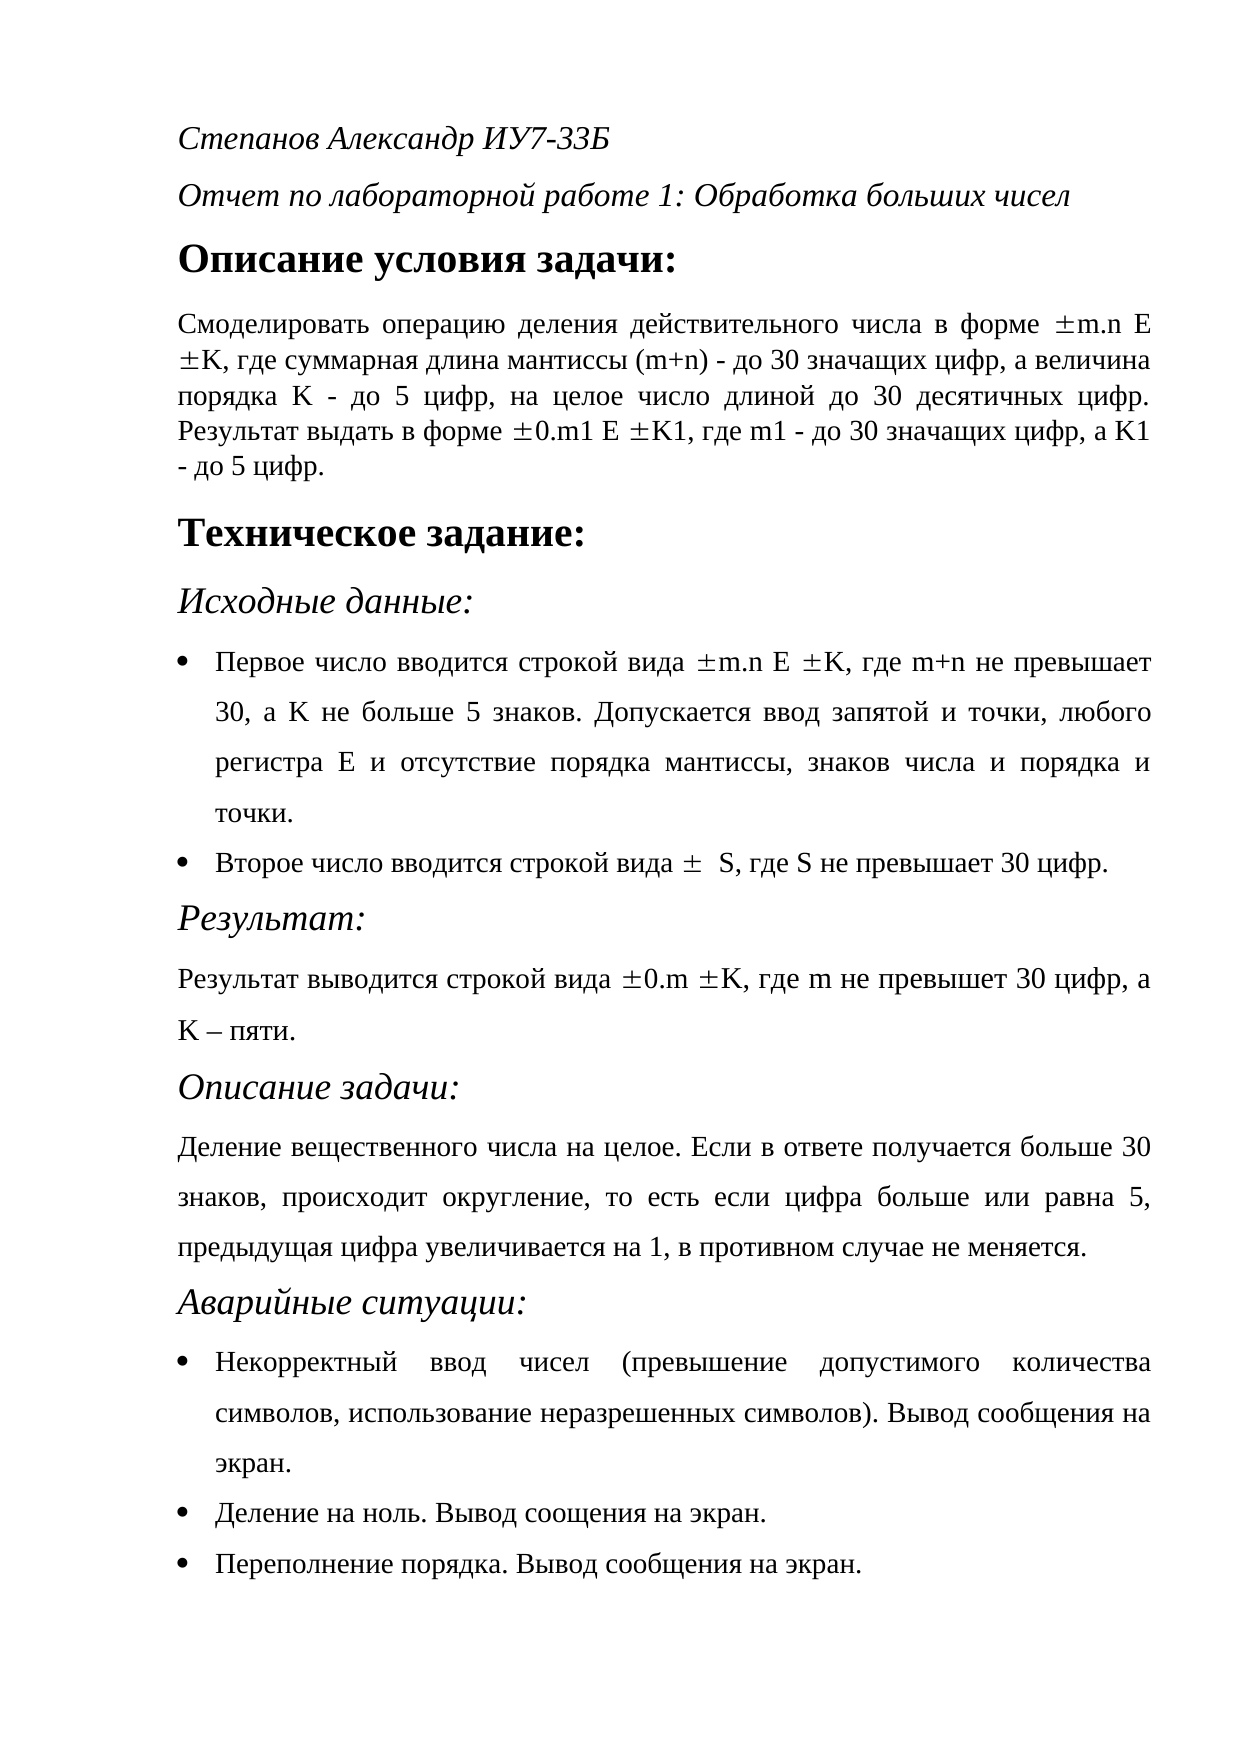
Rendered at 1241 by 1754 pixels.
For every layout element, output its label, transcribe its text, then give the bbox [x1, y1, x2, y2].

text Техническое задание: [177, 507, 1152, 555]
text Результат выводится строкой вида 0.m K, где m не превышет 30 цифр, а K – пяти. [177, 960, 1152, 1047]
text Описание задачи: [177, 1064, 1152, 1107]
text Описание условия задачи: [177, 233, 1152, 281]
text Аварийные ситуации: [177, 1280, 1152, 1323]
list Переполнение порядка. Вывод сообщения на экран. [177, 1546, 1152, 1579]
text Исходные данные: [177, 579, 1152, 622]
list Деление на ноль. Вывод соощения на экран. [177, 1496, 1152, 1529]
text Степанов Александр ИУ7-33Б [177, 118, 1152, 156]
list Некорректный ввод чисел (превышение допустимого количества символов, использование неразрешенных символов). Вывод сообщения на экран. [177, 1344, 1152, 1479]
list Второе число вводится строкой вида S, где S не превышает 30 цифр. [177, 845, 1152, 879]
text Смоделировать операцию деления действительного числа в форме m.n Е K, где суммарная длина мантиссы (m+n) - до 30 значащих цифр, а величина порядка K - до 5 цифр, на целое число длиной до 30 десятичных цифр. Результат выдать в форме 0.m1 Е K1, где m1 - до 30 значащих цифр, а K1 - до 5 цифр. [177, 305, 1152, 482]
text Отчет по лабораторной работе 1: Обработка больших чисел [177, 176, 1152, 214]
text Деление вещественного числа на целое. Если в ответе получается больше 30 знаков, происходит округление, то есть если цифра больше или равна 5, предыдущая цифра увеличивается на 1, в противном случае не меняется. [177, 1129, 1152, 1263]
text Результат: [177, 895, 1152, 938]
list Первое число вводится строкой вида m.n E K, где m+n не превышает 30, а K не больше 5 знаков. Допускается ввод запятой и точки, любого регистра E и отсутствие порядка мантиссы, знаков числа и порядка и точки. [177, 644, 1152, 828]
